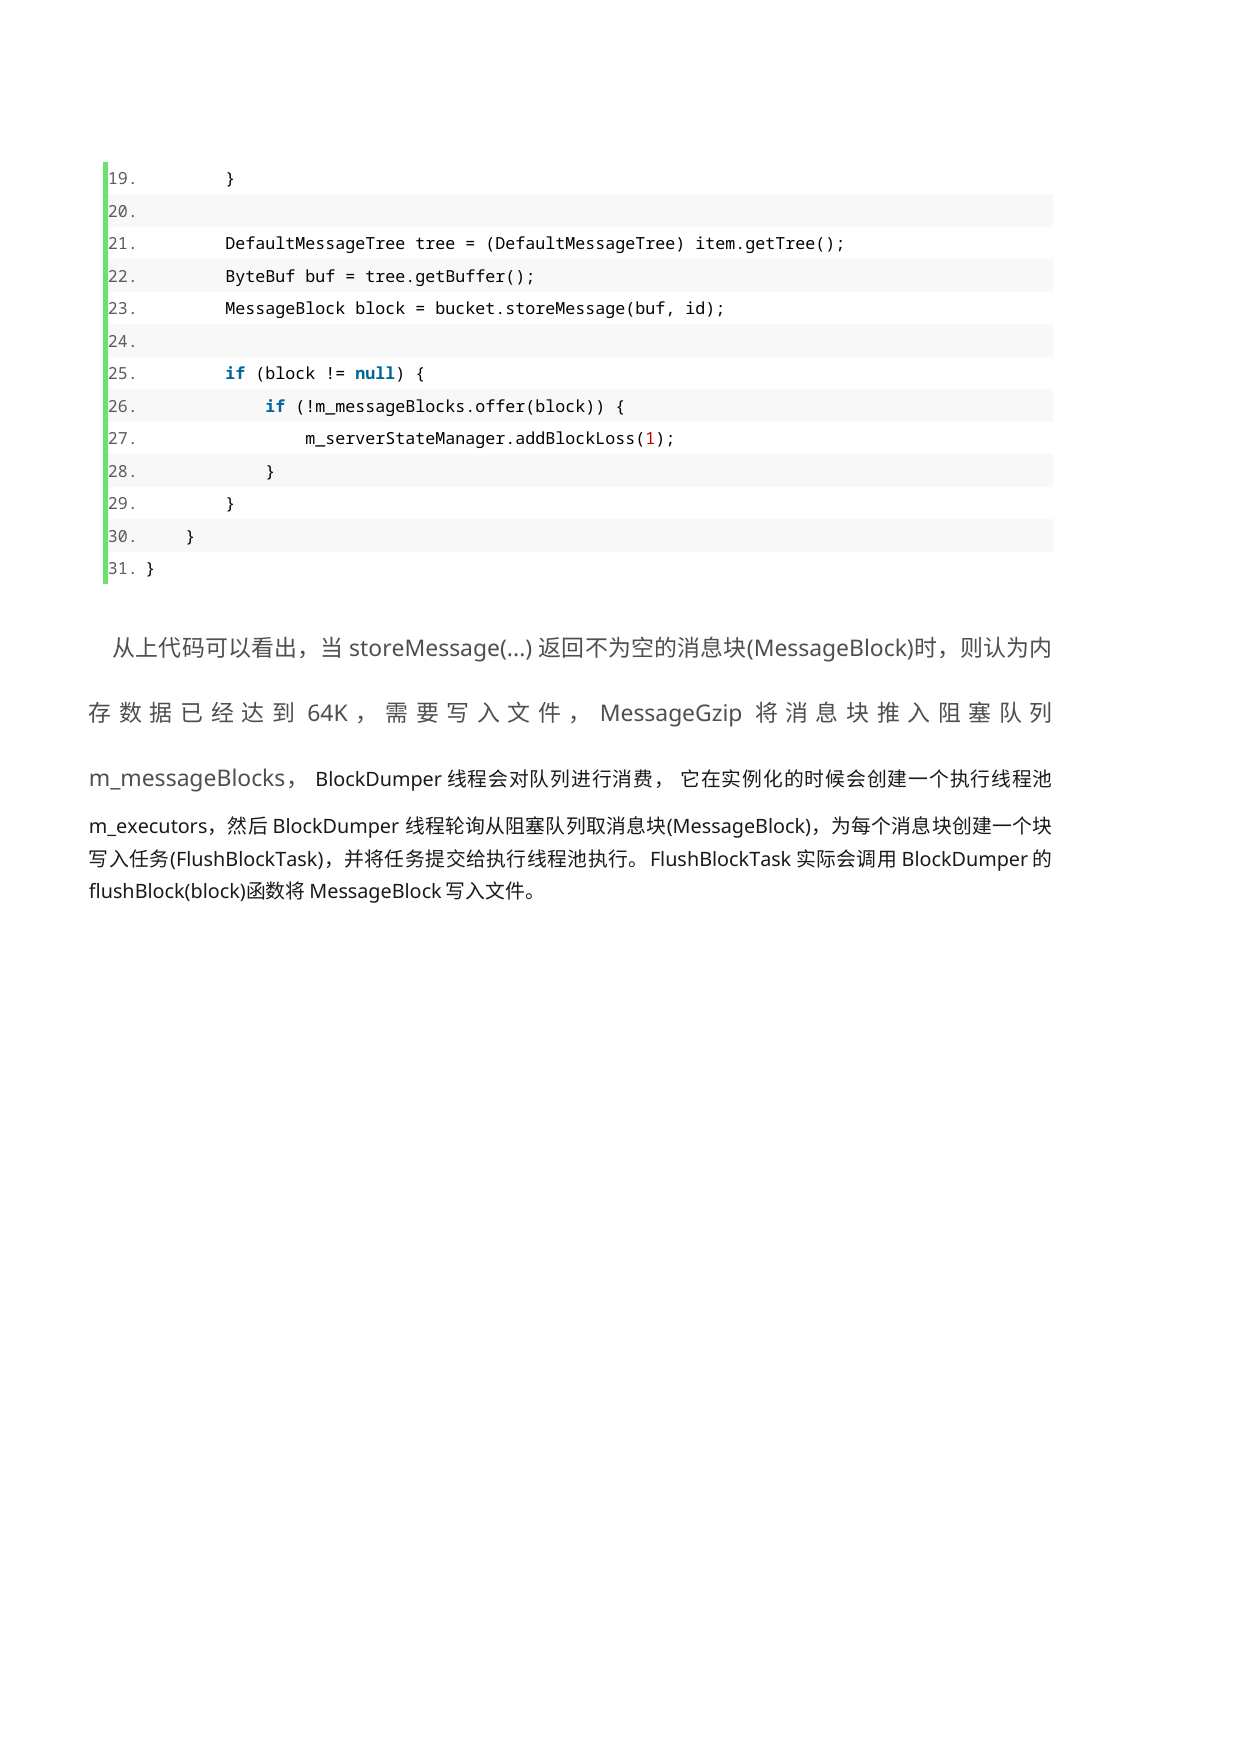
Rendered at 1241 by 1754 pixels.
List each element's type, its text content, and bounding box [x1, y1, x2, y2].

list MessageBlock block = bucket.storeMessage(buf, id); [108, 292, 1053, 324]
list DefaultMessageTree tree = (DefaultMessageTree) item.getTree(); [108, 227, 1053, 259]
list ByteBuf buf = tree.getBuffer(); [108, 259, 1053, 292]
list if (block != null) { [108, 357, 1053, 389]
list } [108, 162, 1053, 194]
text 从上代码可以看出，当 storeMessage(...) 返回不为空的消息块(MessageBlock)时，则认为内存数据已经达到64K，需要写入文件，MessageGzip将消息块推入阻塞队列m_messageBlocks， BlockDumper线程会对队列进行消费， 它在实例化的时候会创建一个执行线程池 m_executors，然后 BlockDumper 线程轮询从阻塞队列取消息块(MessageBlock)，为每个消息块创建一个块写入任务(FlushBlockTask)，并将任务提交给执行线程池执行。FlushBlockTask实际会调用BlockDumper的flushBlock(block)函数将MessageBlock写入文件。 [89, 614, 1053, 906]
list } [108, 487, 1053, 519]
list } [108, 552, 1053, 584]
list m_serverStateManager.addBlockLoss(1); [108, 422, 1053, 454]
list } [108, 454, 1053, 487]
list if (!m_messageBlocks.offer(block)) { [108, 389, 1053, 422]
list } [108, 519, 1053, 552]
